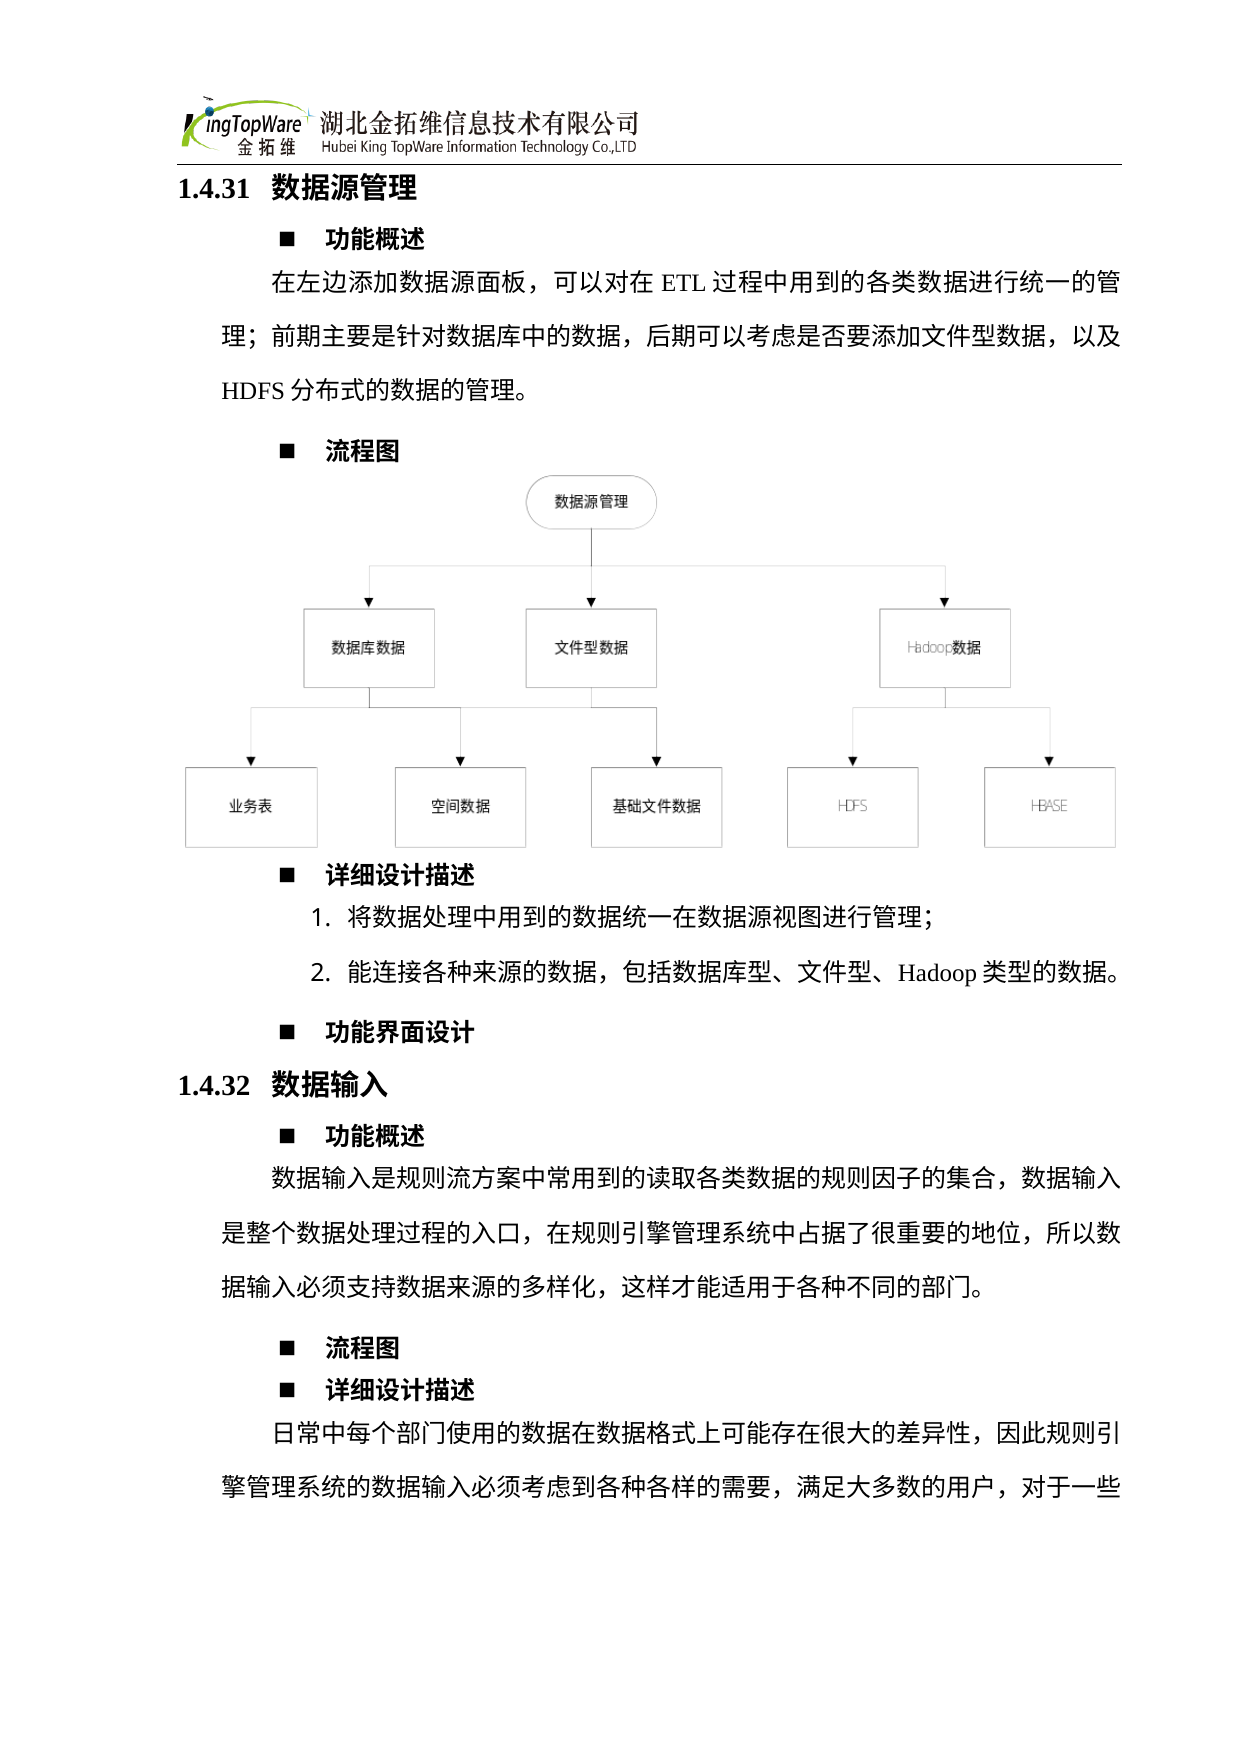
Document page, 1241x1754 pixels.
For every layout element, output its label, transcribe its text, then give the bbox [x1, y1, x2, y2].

list 详细设计描述 [278, 855, 1122, 891]
text 日常中每个部门使用的数据在数据格式上可能存在很大的差异性，因此规则引擎管理系统的数据输入必须考虑到各种各样的需要，满足大多数的用户，对于一些特殊的数据格式，后期也可以根据客户需求进行添加；常用的数据输入规则因子例如： [221, 1413, 1122, 1504]
list 流程图 [278, 431, 1122, 468]
text 在左边添加数据源面板，可以对在ETL过程中用到的各类数据进行统一的管理；前期主要是针对数据库中的数据，后期可以考虑是否要添加文件型数据，以及HDFS分布式的数据的管理。 [221, 262, 1122, 407]
list 功能界面设计 [278, 1013, 1122, 1049]
list 能连接各种来源的数据，包括数据库型、文件型、Hadoop类型的数据。 [310, 952, 1122, 988]
picture [177, 88, 643, 164]
subtitle 数据源管理 [177, 165, 1122, 207]
subtitle 数据输入 [177, 1061, 1122, 1104]
list 功能概述 [278, 1116, 1122, 1152]
list 功能概述 [278, 219, 1122, 256]
text 数据输入是规则流方案中常用到的读取各类数据的规则因子的集合，数据输入是整个数据处理过程的入口，在规则引擎管理系统中占据了很重要的地位，所以数据输入必须支持数据来源的多样化，这样才能适用于各种不同的部门。 [221, 1159, 1122, 1304]
list 详细设计描述 [278, 1371, 1122, 1407]
list 流程图 [278, 1328, 1122, 1364]
list 将数据处理中用到的数据统一在数据源视图进行管理； [310, 898, 1122, 934]
